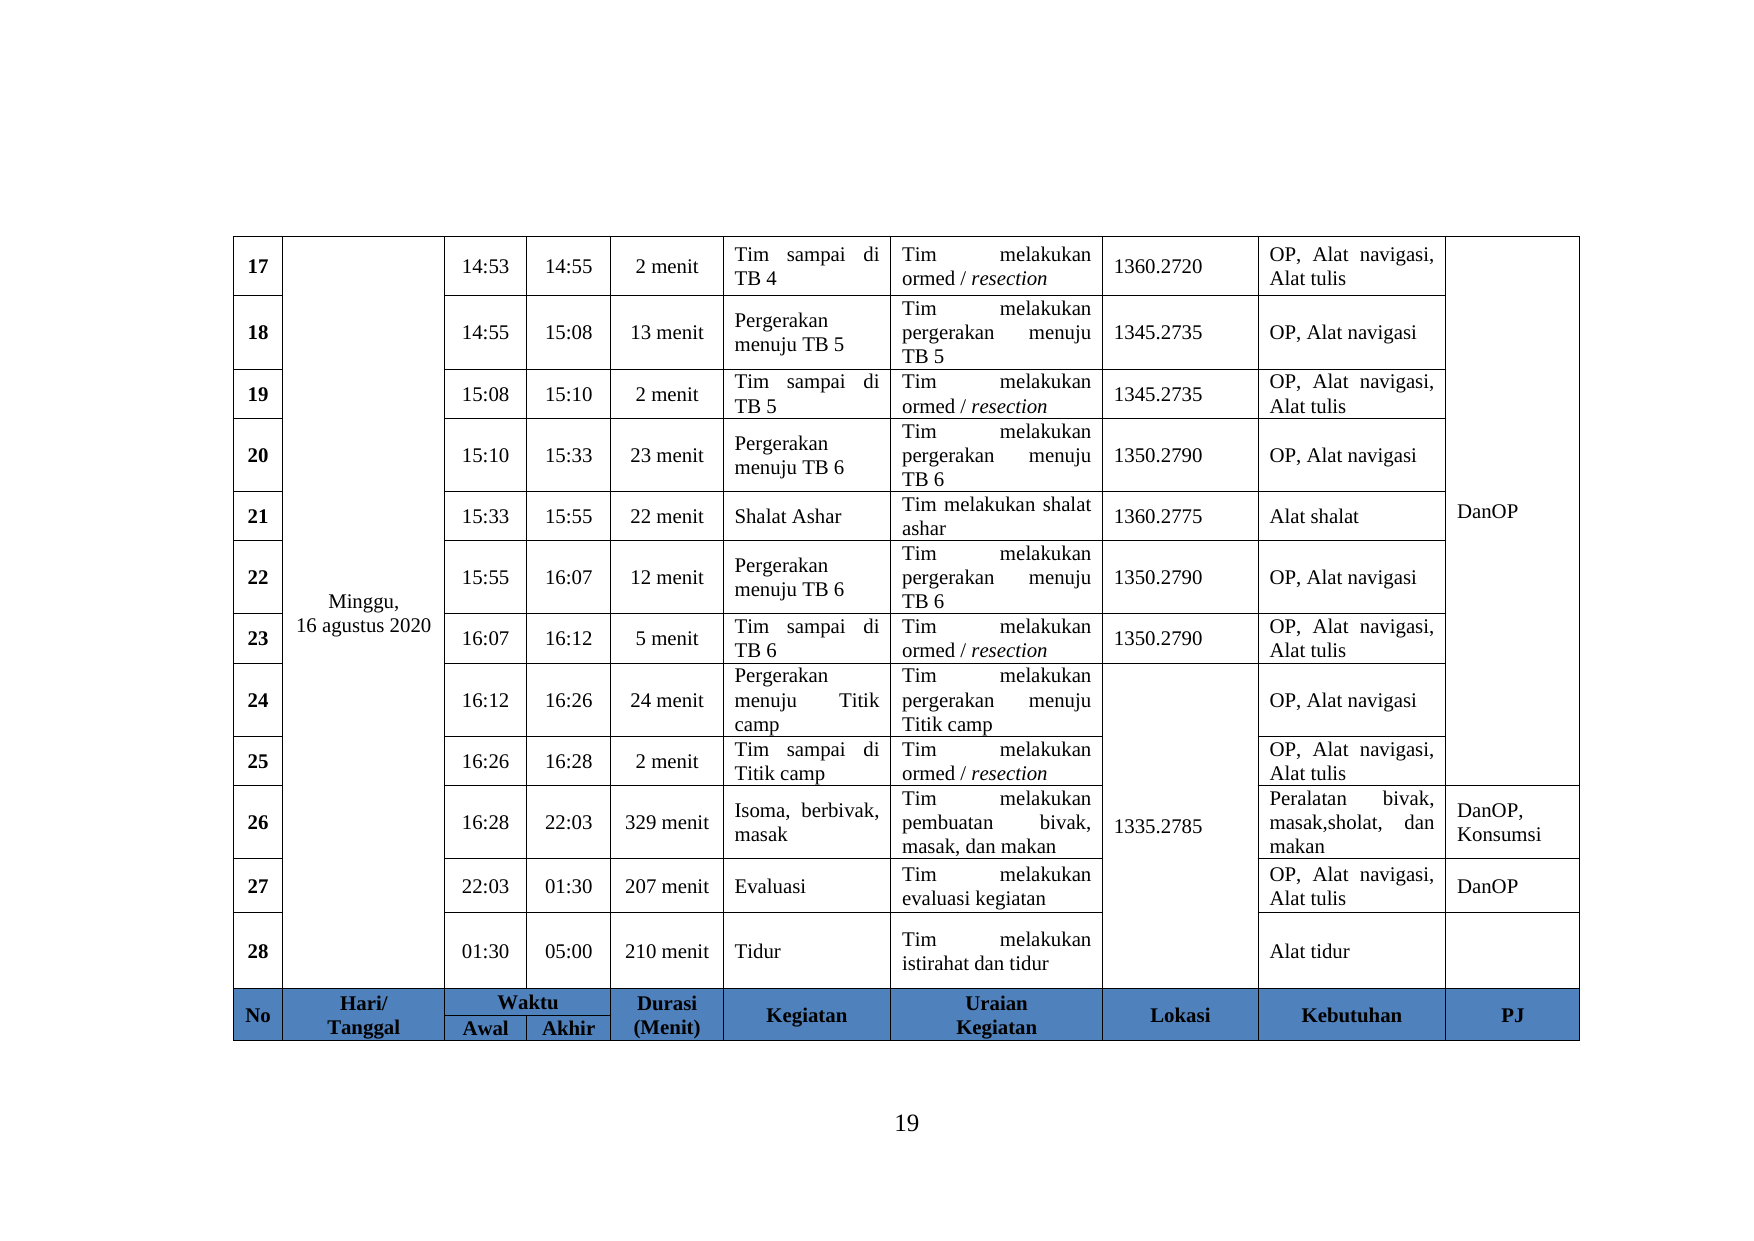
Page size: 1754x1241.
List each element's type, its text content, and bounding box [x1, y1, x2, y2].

table_cell 15:08 [445, 370, 526, 418]
table_cell Tim sampai di TB 6 [724, 614, 890, 662]
table_cell 05:00 [527, 913, 610, 988]
table_cell Akhir [527, 1016, 610, 1040]
table_cell 15:33 [527, 419, 610, 491]
table_cell 1335.2785 [1103, 664, 1258, 988]
table_cell Tim melakukan pergerakan menuju TB 6 [891, 541, 1102, 613]
table_cell 24 [234, 664, 282, 736]
table_cell DanOP [1446, 859, 1579, 912]
table_cell 26 [234, 786, 282, 858]
table_cell 01:30 [445, 913, 526, 988]
table_cell OP, Alat navigasi, Alat tulis [1259, 737, 1445, 785]
table_cell DanOP [1446, 237, 1579, 785]
table_cell Tim melakukan ormed / resection [891, 370, 1102, 418]
table_cell Hari/ Tanggal [283, 989, 444, 1040]
table_cell Pergerakan menuju TB 6 [724, 419, 890, 491]
table_cell OP, Alat navigasi, Alat tulis [1259, 237, 1445, 295]
table_cell 24 menit [611, 664, 723, 736]
table_cell Tidur [724, 913, 890, 988]
table_cell Tim melakukan ormed / resection [891, 614, 1102, 662]
table_cell 22:03 [445, 859, 526, 912]
table_cell OP, Alat navigasi, Alat tulis [1259, 370, 1445, 418]
table_cell OP, Alat navigasi [1259, 664, 1445, 736]
table_cell 1345.2735 [1103, 296, 1258, 368]
table_cell 12 menit [611, 541, 723, 613]
table_cell Tim melakukan istirahat dan tidur [891, 913, 1102, 988]
table_cell 15:55 [445, 541, 526, 613]
table_cell OP, Alat navigasi [1259, 541, 1445, 613]
table_cell 14:55 [445, 296, 526, 368]
table_cell 16:07 [445, 614, 526, 662]
table_cell 16:28 [527, 737, 610, 785]
table_cell Tim melakukan pembuatan bivak, masak, dan makan [891, 786, 1102, 858]
table_cell 23 [234, 614, 282, 662]
table_cell 329 menit [611, 786, 723, 858]
table_cell 207 menit [611, 859, 723, 912]
table_cell Shalat Ashar [724, 492, 890, 540]
table_cell 15:08 [527, 296, 610, 368]
table_cell 210 menit [611, 913, 723, 988]
table_cell Tim melakukan shalat ashar [891, 492, 1102, 540]
table_cell 22:03 [527, 786, 610, 858]
table_cell 15:10 [527, 370, 610, 418]
table_cell 16:07 [527, 541, 610, 613]
table_cell Evaluasi [724, 859, 890, 912]
table_cell Tim melakukan pergerakan menuju Titik camp [891, 664, 1102, 736]
table_cell OP, Alat navigasi [1259, 419, 1445, 491]
table_cell Tim melakukan ormed / resection [891, 237, 1102, 295]
table_cell Tim melakukan evaluasi kegiatan [891, 859, 1102, 912]
table_cell 19 [234, 370, 282, 418]
table_cell 16:12 [527, 614, 610, 662]
table_cell 1350.2790 [1103, 419, 1258, 491]
table_cell Tim melakukan pergerakan menuju TB 5 [891, 296, 1102, 368]
table_cell Tim sampai di Titik camp [724, 737, 890, 785]
table_cell Peralatan bivak, masak,sholat, dan makan [1259, 786, 1445, 858]
table_cell 1345.2735 [1103, 370, 1258, 418]
table_cell 13 menit [611, 296, 723, 368]
table_cell 15:10 [445, 419, 526, 491]
table_cell 20 [234, 419, 282, 491]
table_cell Kebutuhan [1259, 989, 1445, 1040]
table_cell Minggu, 16 agustus 2020 [283, 237, 444, 988]
table_cell Durasi (Menit) [611, 989, 723, 1040]
table_cell 1350.2790 [1103, 541, 1258, 613]
table_cell Pergerakan menuju Titik camp [724, 664, 890, 736]
table_cell Tim melakukan pergerakan menuju TB 6 [891, 419, 1102, 491]
table_cell OP, Alat navigasi [1259, 296, 1445, 368]
table_cell Tim melakukan ormed / resection [891, 737, 1102, 785]
table_cell 2 menit [611, 737, 723, 785]
table_cell 5 menit [611, 614, 723, 662]
table_cell 2 menit [611, 370, 723, 418]
table_cell 15:33 [445, 492, 526, 540]
table_cell Isoma, berbivak, masak [724, 786, 890, 858]
table_cell Kegiatan [724, 989, 890, 1040]
table_cell 23 menit [611, 419, 723, 491]
table_cell 14:55 [527, 237, 610, 295]
table_cell 1350.2790 [1103, 614, 1258, 662]
table_cell 15:55 [527, 492, 610, 540]
table_cell Pergerakan menuju TB 5 [724, 296, 890, 368]
table_cell 1360.2720 [1103, 237, 1258, 295]
table_cell Tim sampai di TB 4 [724, 237, 890, 295]
table_cell No [234, 989, 282, 1040]
table_cell 1360.2775 [1103, 492, 1258, 540]
table_cell Lokasi [1103, 989, 1258, 1040]
table_cell 16:12 [445, 664, 526, 736]
table_cell 21 [234, 492, 282, 540]
table_cell 14:53 [445, 237, 526, 295]
table_cell 22 menit [611, 492, 723, 540]
table_cell OP, Alat navigasi, Alat tulis [1259, 614, 1445, 662]
table_cell 28 [234, 913, 282, 988]
table_cell 18 [234, 296, 282, 368]
table_cell 01:30 [527, 859, 610, 912]
table_cell Awal [445, 1016, 526, 1040]
table_cell 17 [234, 237, 282, 295]
table_cell PJ [1446, 989, 1579, 1040]
table_cell DanOP, Konsumsi [1446, 786, 1579, 858]
table_cell OP, Alat navigasi, Alat tulis [1259, 859, 1445, 912]
table_cell 27 [234, 859, 282, 912]
table_cell Alat shalat [1259, 492, 1445, 540]
table_cell 16:26 [445, 737, 526, 785]
table_cell 16:28 [445, 786, 526, 858]
table_cell Alat tidur [1259, 913, 1445, 988]
table_cell Waktu [445, 989, 610, 1015]
table_cell Uraian Kegiatan [891, 989, 1102, 1040]
table_cell Pergerakan menuju TB 6 [724, 541, 890, 613]
table_cell [1446, 913, 1579, 988]
table_cell 22 [234, 541, 282, 613]
table_cell 16:26 [527, 664, 610, 736]
table_cell 25 [234, 737, 282, 785]
table_cell 2 menit [611, 237, 723, 295]
table_cell Tim sampai di TB 5 [724, 370, 890, 418]
